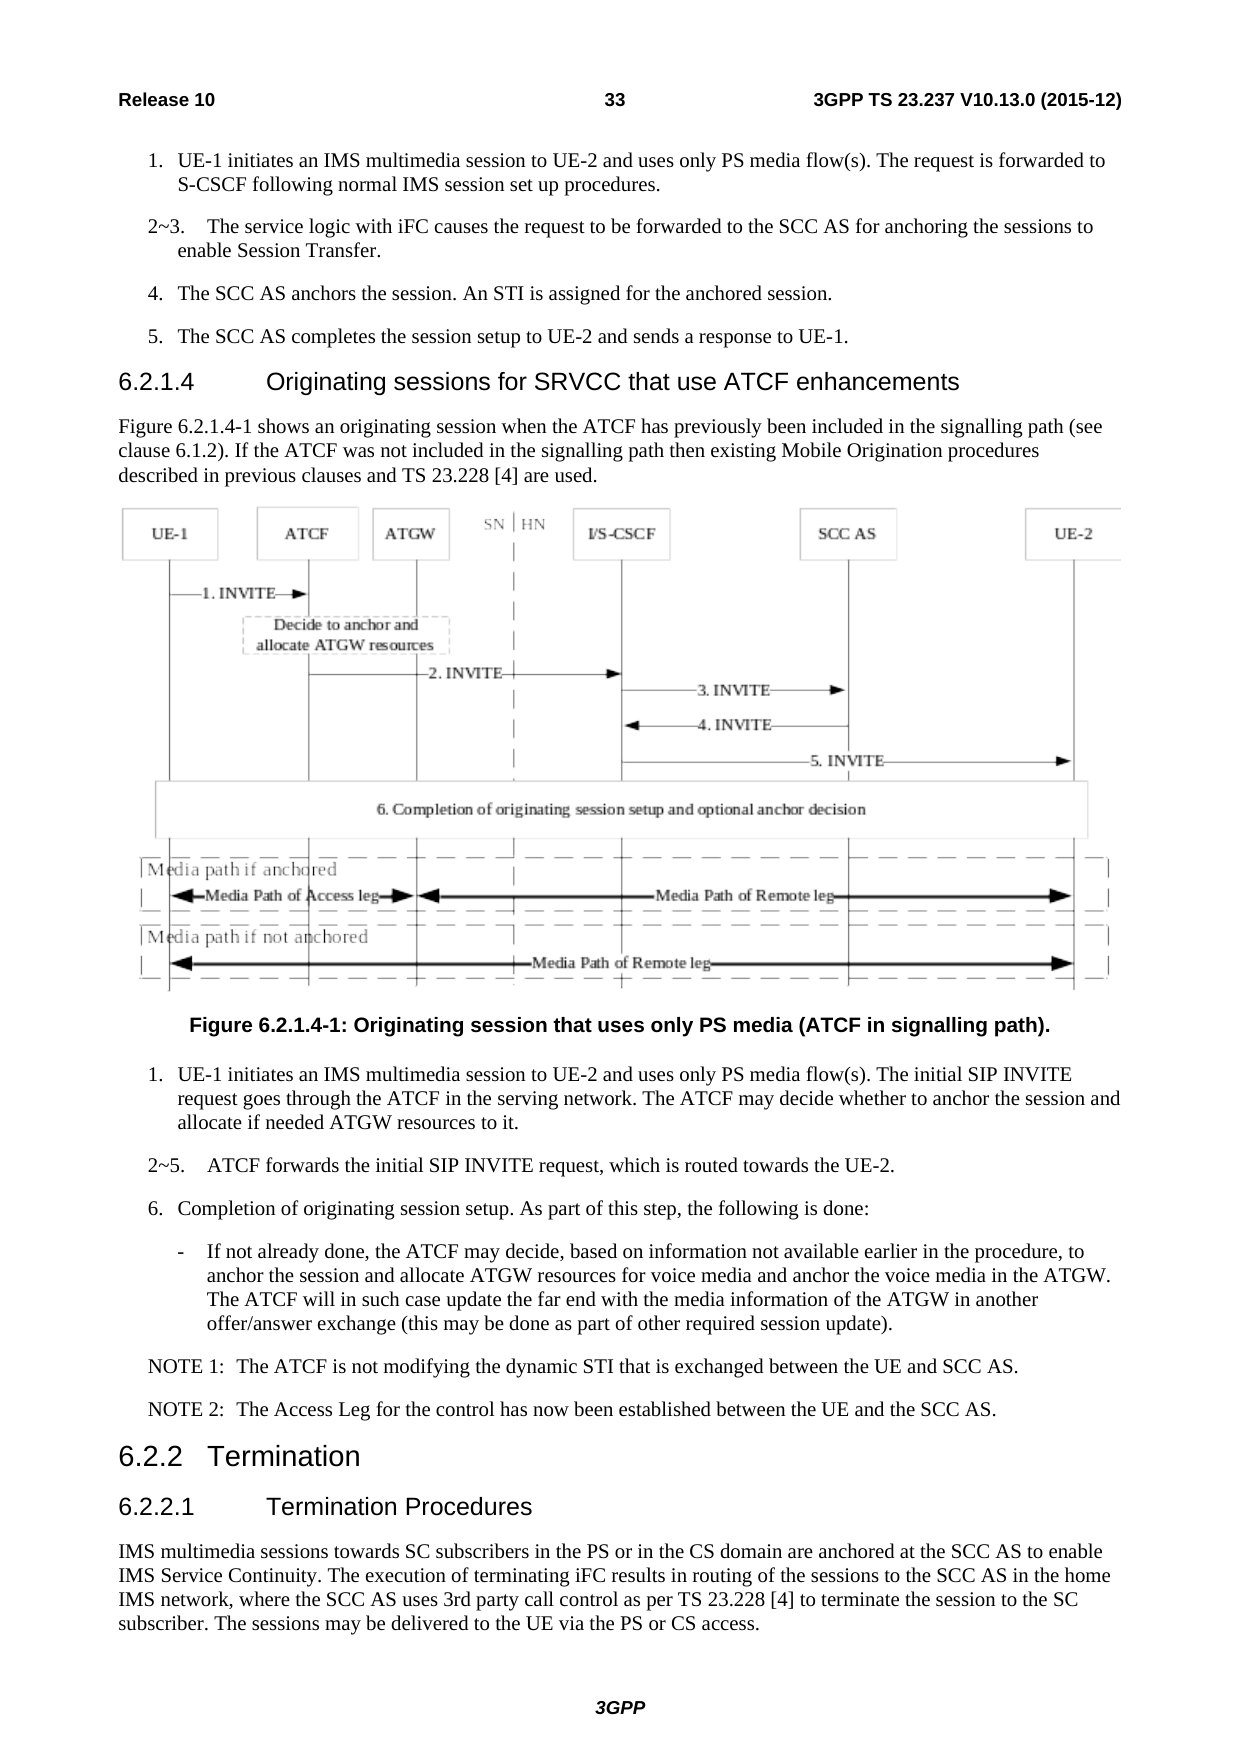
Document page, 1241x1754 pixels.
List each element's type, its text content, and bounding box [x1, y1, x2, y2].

text - If not already done, the ATCF may decide, based on information not available earlier in the procedure, to anchor the session and allocate ATGW resources for voice media and anchor the voice media in the ATGW. The ATCF will in such case update the far end with the media information of the ATGW in another offer/answer exchange (this may be done as part of other required session update). [177, 1239, 1122, 1335]
text IMS multimedia sessions towards SC subscribers in the PS or in the CS domain are anchored at the SCC AS to enable IMS Service Continuity. The execution of terminating iFC results in routing of the sessions to the SCC AS in the home IMS network, where the SCC AS uses 3rd party call control as per TS 23.228 [4] to terminate the session to the SC subscriber. The sessions may be delivered to the UE via the PS or CS access. [118, 1539, 1122, 1635]
text 4. The SCC AS anchors the session. An STI is assigned for the anchored session. [148, 281, 1122, 305]
subtitle 6.2.1.4 Originating sessions for SRVCC that use ATCF enhancements [118, 367, 1122, 396]
text 5. The SCC AS completes the session setup to UE-2 and sends a response to UE-1. [148, 324, 1122, 348]
text 6. Completion of originating session setup. As part of this step, the following is done: [148, 1196, 1122, 1220]
text 1. UE-1 initiates an IMS multimedia session to UE-2 and uses only PS media flow(s). The initial SIP INVITE request goes through the ATCF in the serving network. The ATCF may decide whether to anchor the session and allocate if needed ATGW resources to it. [148, 1062, 1122, 1134]
text NOTE 1: The ATCF is not modifying the dynamic STI that is exchanged between the UE and SCC AS. [148, 1354, 1122, 1378]
text 1. UE-1 initiates an IMS multimedia session to UE-2 and uses only PS media flow(s). The request is forwarded to S-CSCF following normal IMS session set up procedures. [148, 147, 1122, 196]
text Figure 6.2.1.4-1 shows an originating session when the ATCF has previously been included in the signalling path (see clause 6.1.2). If the ATCF was not included in the signalling path then existing Mobile Origination procedures described in previous clauses and TS 23.228 [4] are used. [118, 414, 1122, 487]
subtitle 6.2.2 Termination [118, 1439, 1122, 1473]
text Figure 6.2.1.4-1: Originating session that uses only PS media (ATCF in signalling path). [118, 1013, 1122, 1037]
text NOTE 2: The Access Leg for the control has now been established between the UE and the SCC AS. [148, 1396, 1122, 1421]
subtitle 6.2.2.1 Termination Procedures [118, 1492, 1122, 1520]
text 2~3. The service logic with iFC causes the request to be forwarded to the SCC AS for anchoring the sessions to enable Session Transfer. [148, 214, 1122, 262]
text 2~5. ATCF forwards the initial SIP INVITE request, which is routed towards the UE-2. [148, 1153, 1122, 1177]
